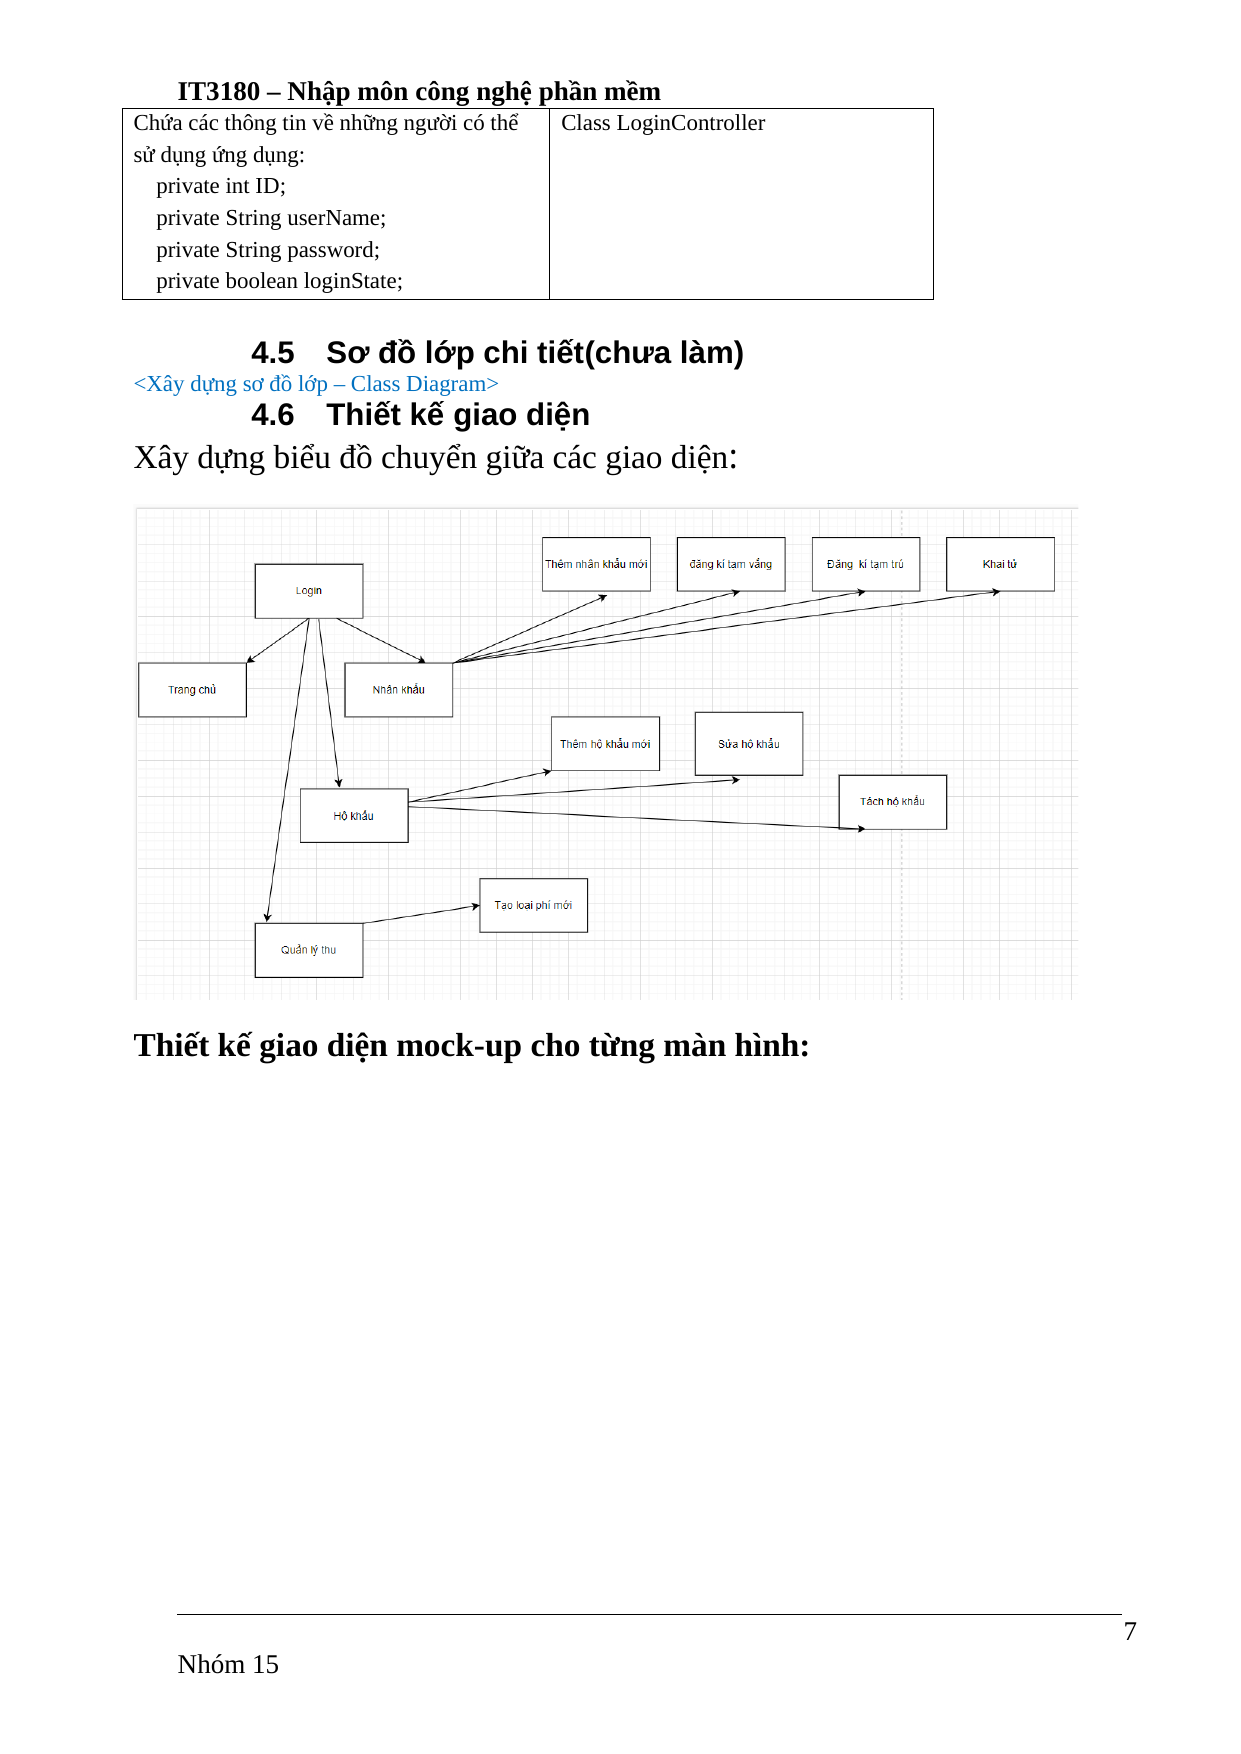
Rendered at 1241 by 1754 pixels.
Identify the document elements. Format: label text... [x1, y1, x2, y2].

text Thiết kế giao diện mock-up cho từng màn hình: [133, 1026, 1215, 1064]
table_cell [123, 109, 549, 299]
text Xây dựng biểu đồ chuyển giữa các giao diện: [133, 432, 1215, 478]
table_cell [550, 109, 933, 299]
picture [133, 504, 1079, 1000]
text <Xây dựng sơ đồ lớp – Class Diagram> [133, 370, 1215, 396]
subtitle Sơ đồ lớp chi tiết(chưa làm) [251, 334, 1215, 370]
subtitle Thiết kế giao diện [251, 396, 1215, 432]
